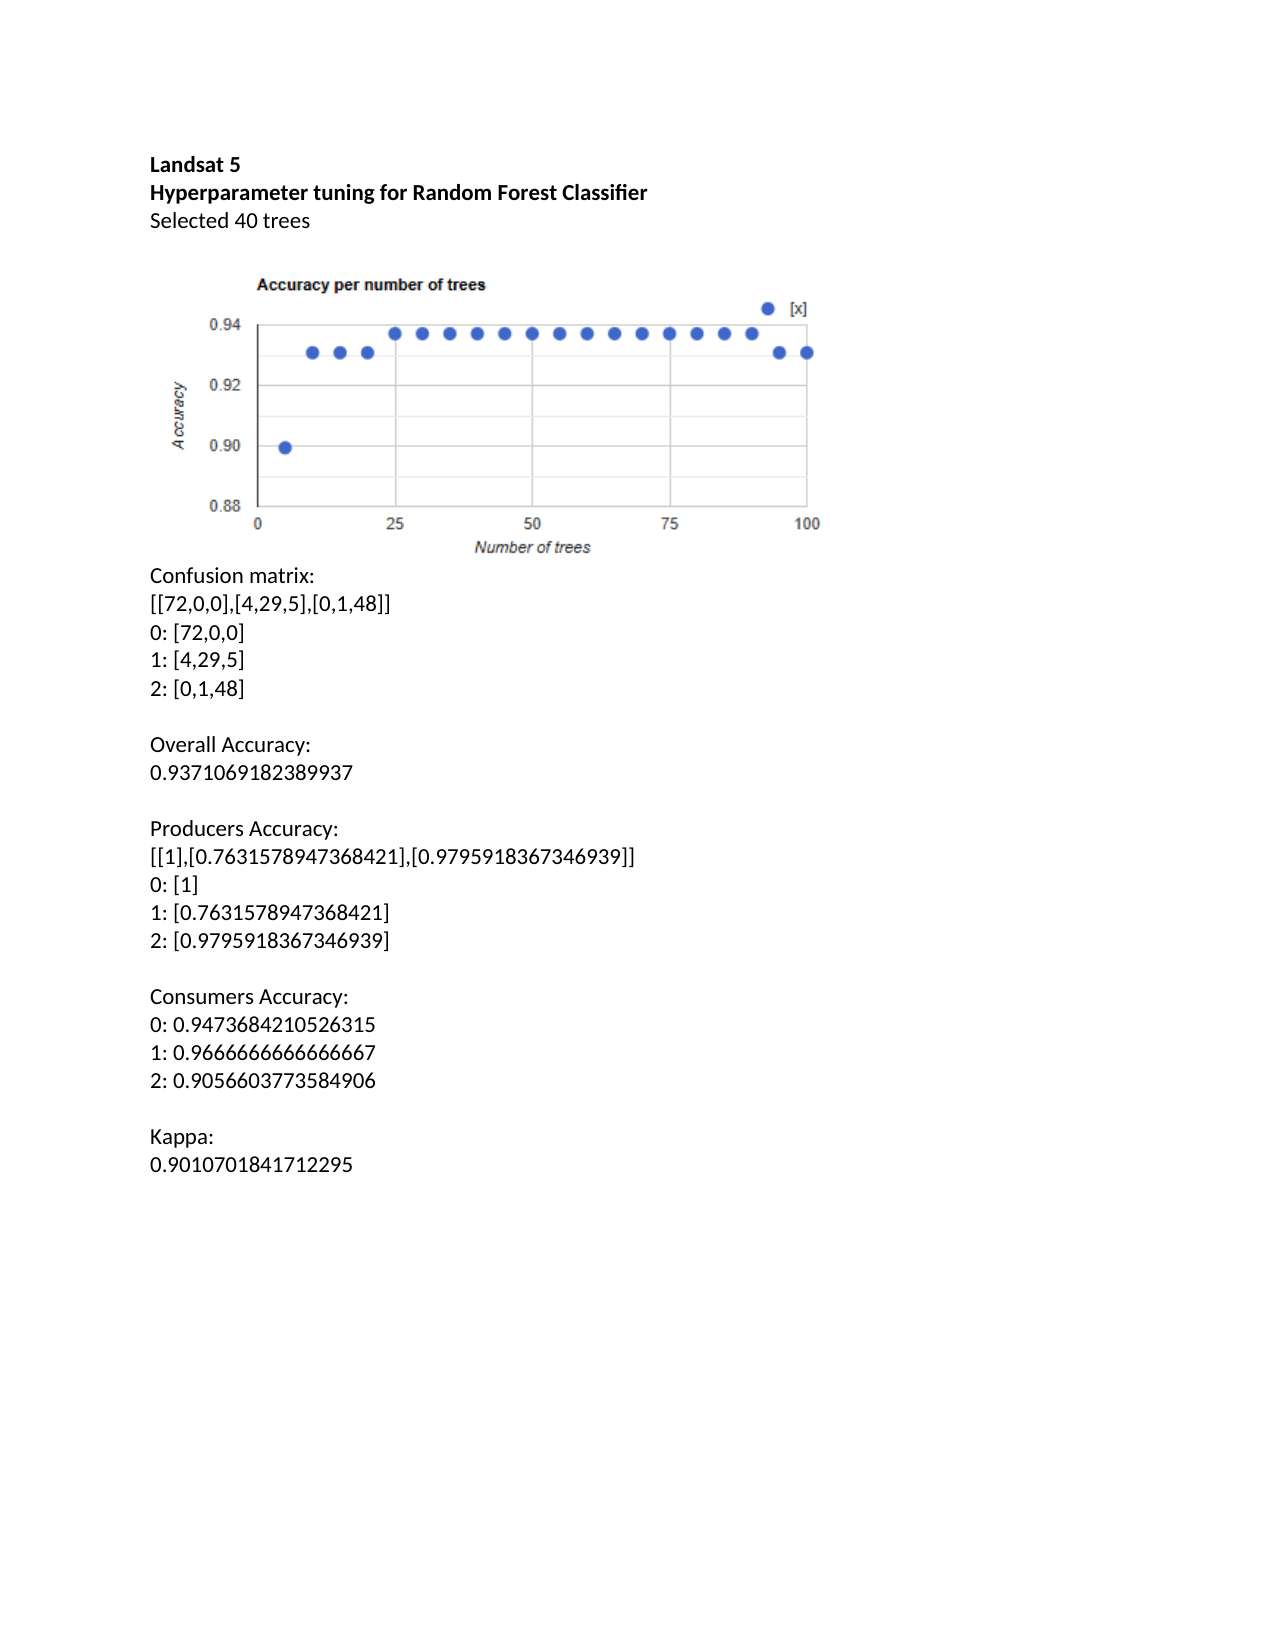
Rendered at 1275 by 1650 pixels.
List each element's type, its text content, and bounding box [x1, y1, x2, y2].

picture [150, 262, 871, 562]
text 1: 0.9666666666666667 [150, 1038, 1125, 1066]
text 2: [0.9795918367346939] [150, 926, 1125, 954]
text 2: 0.9056603773584906 [150, 1066, 1125, 1094]
text 0: 0.9473684210526315 [150, 1010, 1125, 1038]
text 2: [0,1,48] [150, 674, 1125, 702]
text 0: [72,0,0] [150, 618, 1125, 646]
text Consumers Accuracy: [150, 982, 1125, 1010]
text Selected 40 trees [150, 206, 1125, 234]
text Kappa: [150, 1122, 1125, 1150]
text [[72,0,0],[4,29,5],[0,1,48]] [150, 589, 1125, 618]
text Landsat 5 [150, 150, 1125, 178]
text Hyperparameter tuning for Random Forest Classifier [150, 178, 1125, 206]
text [[1],[0.7631578947368421],[0.9795918367346939]] [150, 842, 1125, 870]
text 1: [4,29,5] [150, 646, 1125, 674]
text Confusion matrix: [150, 562, 1125, 589]
text 0.9010701841712295 [150, 1150, 1125, 1178]
text 1: [0.7631578947368421] [150, 898, 1125, 926]
text Producers Accuracy: [150, 814, 1125, 842]
text Overall Accuracy: [150, 730, 1125, 758]
text 0: [1] [150, 870, 1125, 898]
text 0.9371069182389937 [150, 758, 1125, 786]
